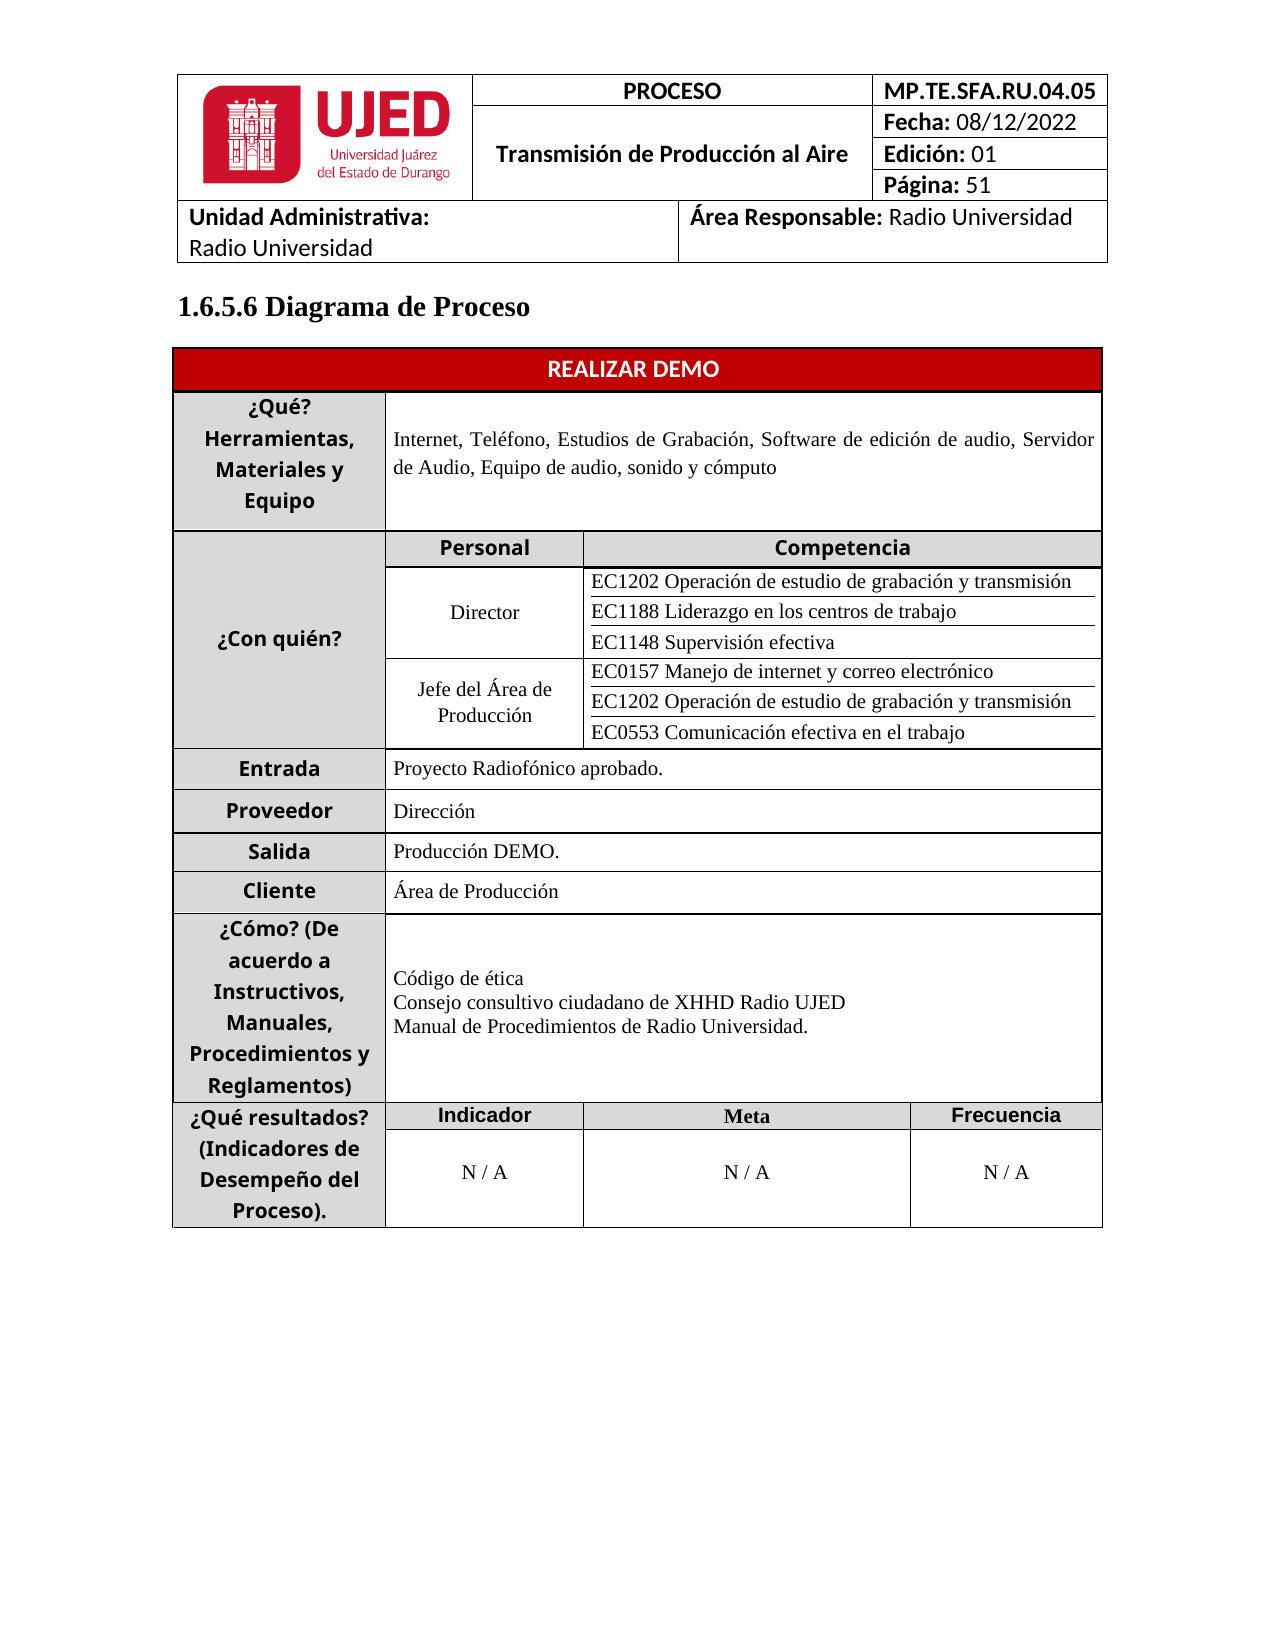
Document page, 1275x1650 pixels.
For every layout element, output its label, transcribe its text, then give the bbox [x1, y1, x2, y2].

table_cell Salida [174, 834, 385, 871]
table_cell EC0157 Manejo de internet y correo electrónico EC1202 Operación de estudio de grabación y transmisión EC0553 Comunicación efectiva en el trabajo [584, 659, 1101, 748]
table_cell Área de Producción [386, 872, 1101, 912]
table_cell Jefe del Área de Producción [386, 659, 583, 748]
table_cell EC1202 Operación de estudio de grabación y transmisión EC1188 Liderazgo en los centros de trabajo EC1148 Supervisión efectiva [584, 569, 1101, 658]
table_cell Cliente [174, 872, 385, 912]
table_cell N / A [386, 1130, 583, 1227]
table_cell N / A [911, 1129, 1102, 1227]
table_cell Entrada [174, 749, 385, 789]
table_cell Proveedor [174, 790, 385, 832]
picture [188, 75, 457, 193]
table_cell Meta [584, 1103, 910, 1129]
table_cell ¿Qué? Herramientas, Materiales y Equipo [174, 393, 385, 529]
table_cell N / A [584, 1130, 910, 1227]
table_cell Indicador [386, 1103, 583, 1129]
table_cell Competencia [584, 532, 1101, 566]
table_cell Frecuencia [911, 1103, 1102, 1129]
table_cell Director [386, 568, 583, 658]
table_cell Proyecto Radiofónico aprobado. [386, 750, 1101, 789]
table_cell ¿Con quién? [174, 532, 385, 748]
table_cell Dirección [386, 790, 1101, 832]
table_cell Código de ética Consejo consultivo ciudadano de XHHD Radio UJED Manual de Procedimientos de Radio Universidad. [386, 915, 1101, 1102]
table_cell Internet, Teléfono, Estudios de Grabación, Software de edición de audio, Servidor de Audio, Equipo de audio, sonido y cómputo [386, 393, 1101, 529]
table_header REALIZAR DEMO [174, 349, 1101, 390]
subtitle 1.6.5.6 Diagrama de Proceso [177, 289, 1098, 322]
table_cell Producción DEMO. [386, 834, 1101, 871]
table_cell ¿Cómo? (De acuerdo a Instructivos, Manuales, Procedimientos y Reglamentos) [174, 914, 385, 1102]
table_cell ¿Qué resultados? (Indicadores de Desempeño del Proceso). [173, 1103, 385, 1227]
table_cell Personal [386, 532, 583, 566]
